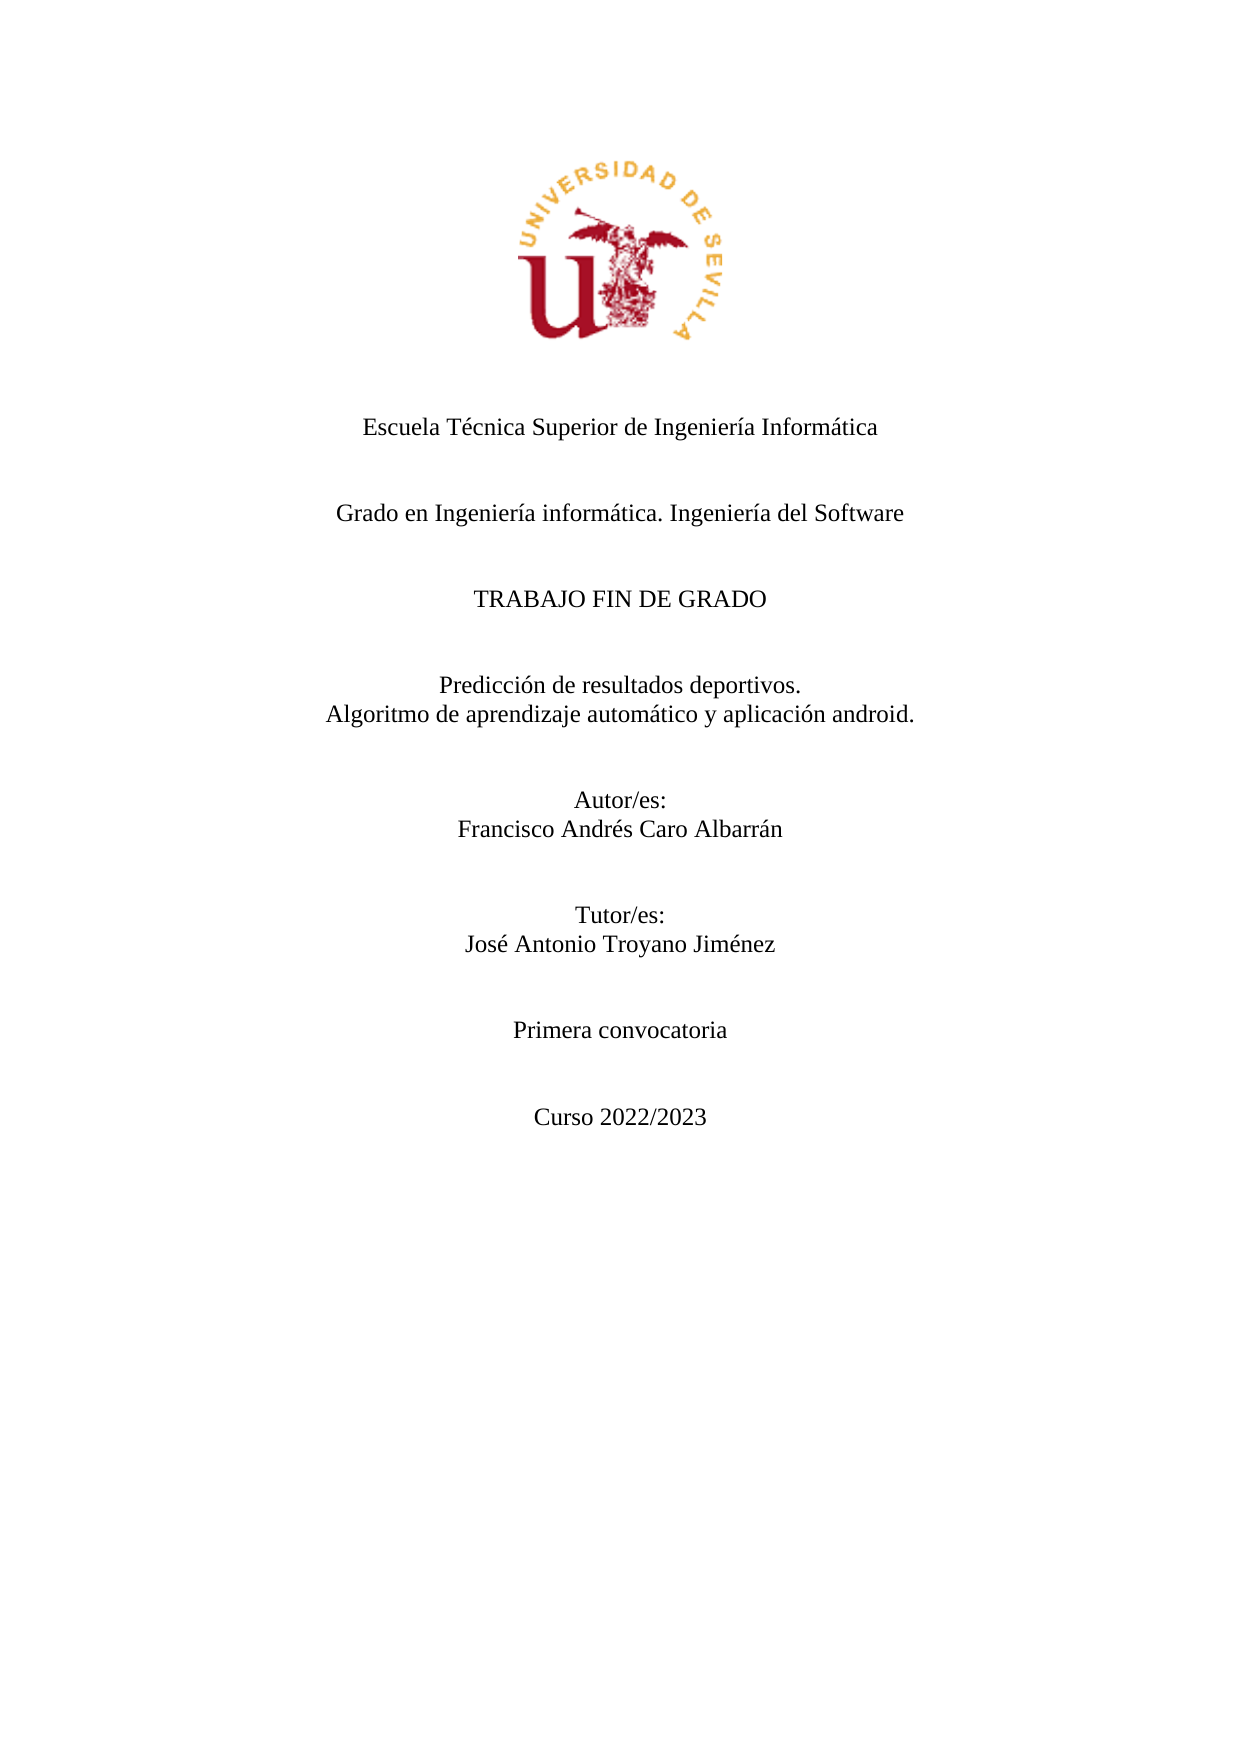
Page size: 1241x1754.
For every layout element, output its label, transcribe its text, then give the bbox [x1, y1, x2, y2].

text Francisco Andrés Caro Albarrán [150, 814, 1090, 843]
picture [518, 150, 723, 355]
text Primera convocatoria [150, 1015, 1090, 1044]
text Predicción de resultados deportivos. [150, 670, 1090, 699]
text José Antonio Troyano Jiménez [150, 929, 1090, 958]
text Escuela Técnica Superior de Ingeniería Informática [150, 412, 1090, 440]
text Algoritmo de aprendizaje automático y aplicación android. [150, 699, 1090, 728]
text Grado en Ingeniería informática. Ingeniería del Software [150, 498, 1090, 527]
text Autor/es: [150, 785, 1090, 814]
text Curso 2022/2023 [150, 1102, 1090, 1130]
text Tutor/es: [150, 900, 1090, 929]
text TRABAJO FIN DE GRADO [150, 584, 1090, 613]
